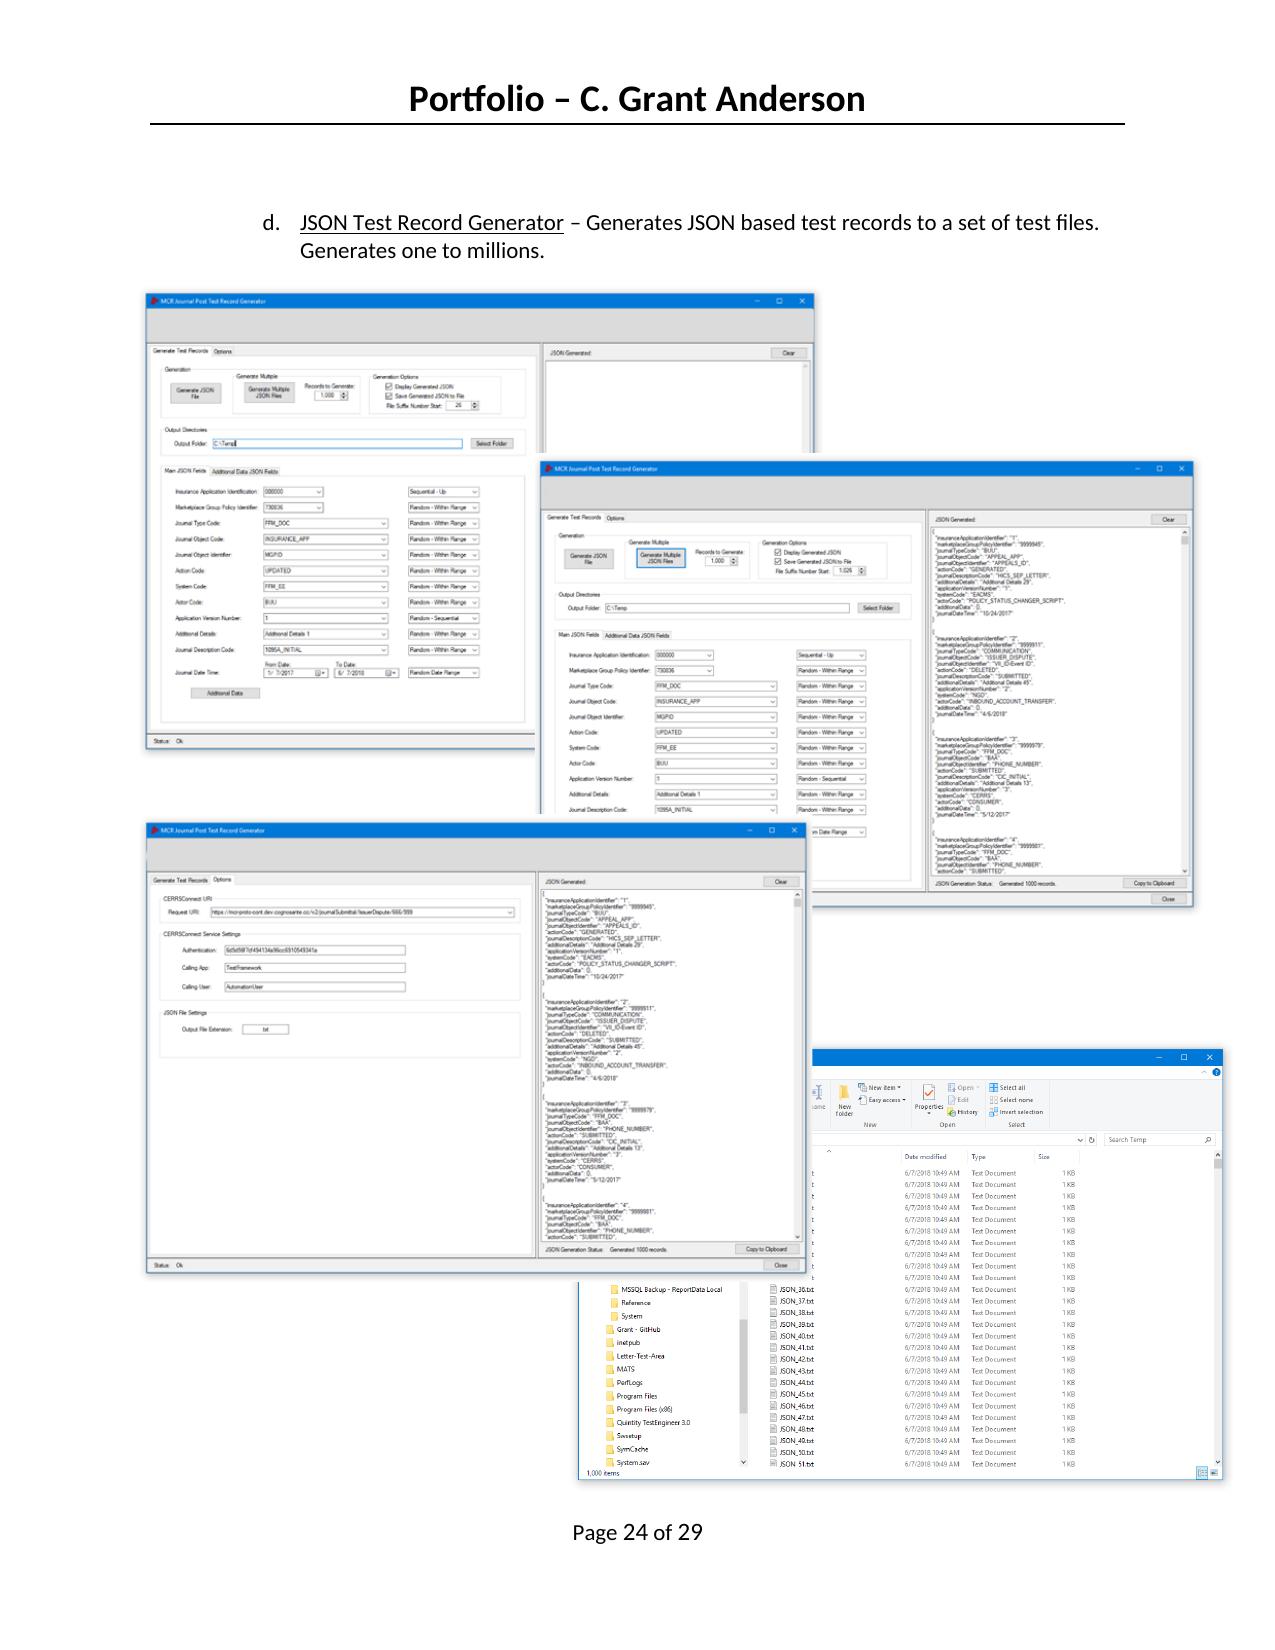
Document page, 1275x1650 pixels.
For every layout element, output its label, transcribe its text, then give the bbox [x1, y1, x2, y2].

picture [138, 285, 1233, 1494]
list JSON Test Record Generator – Generates JSON based test records to a set of test files. Generates one to millions. [262, 208, 1125, 264]
